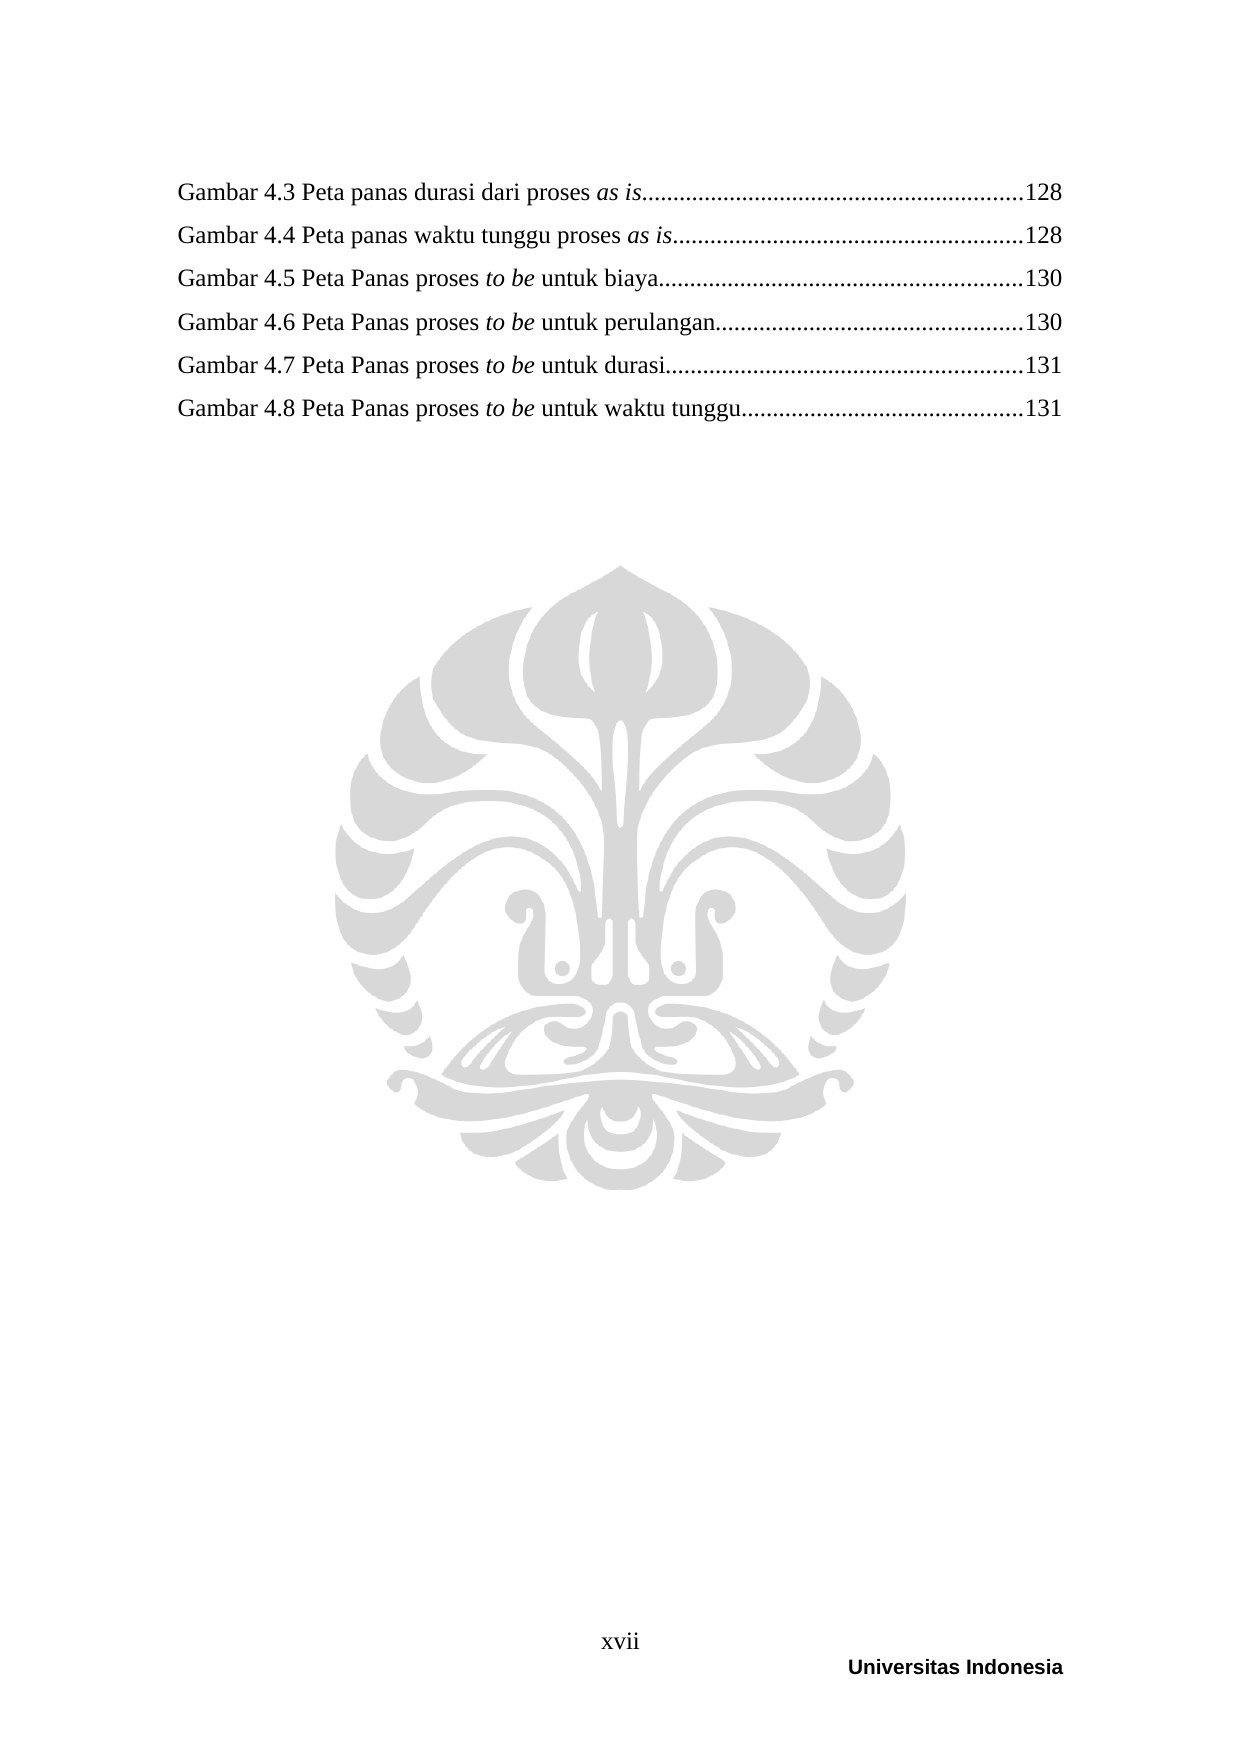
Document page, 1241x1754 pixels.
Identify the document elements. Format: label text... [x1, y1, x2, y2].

text Gambar 4.4 Peta panas waktu tunggu proses as is 128 [177, 220, 1063, 249]
text Gambar 4.3 Peta panas durasi dari proses as is 128 [177, 177, 1063, 206]
text Gambar 4.6 Peta Panas proses to be untuk perulangan 130 [177, 307, 1063, 335]
text Gambar 4.8 Peta Panas proses to be untuk waktu tunggu 131 [177, 393, 1063, 422]
text Gambar 4.5 Peta Panas proses to be untuk biaya 130 [177, 263, 1063, 292]
text Gambar 4.7 Peta Panas proses to be untuk durasi 131 [177, 350, 1063, 378]
